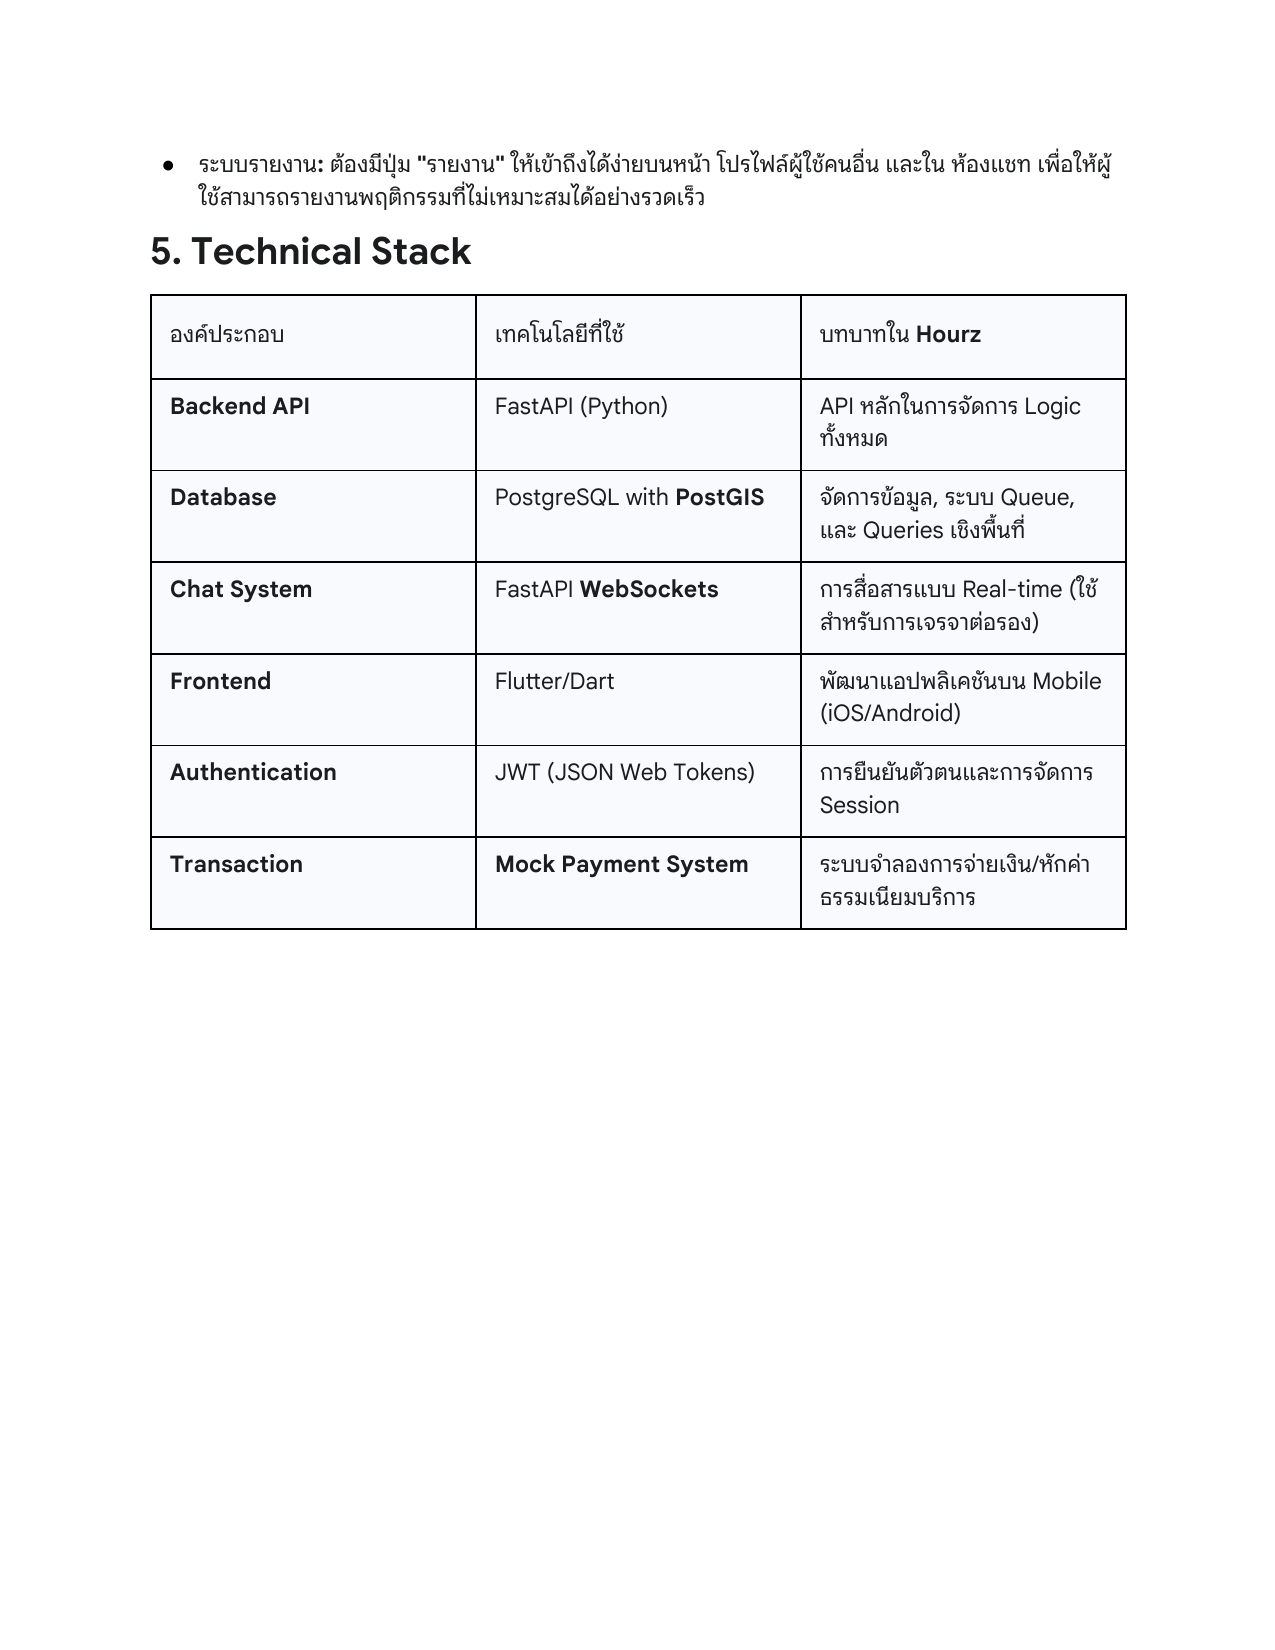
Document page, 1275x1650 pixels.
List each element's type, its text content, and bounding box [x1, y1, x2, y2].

table_cell Flutter/Dart [477, 655, 800, 744]
table_header บทบาทใน Hourz [802, 296, 1125, 378]
table_cell จัดการข้อมูล, ระบบ Queue, และ Queries เชิงพื้นที่ [802, 471, 1125, 561]
table_cell Frontend [152, 655, 475, 744]
table_cell การยืนยันตัวตนและการจัดการ Session [802, 746, 1125, 836]
table_cell FastAPI WebSockets [477, 563, 800, 653]
table_cell PostgreSQL with PostGIS [477, 471, 800, 561]
table_cell API หลักในการจัดการ Logic ทั้งหมด [802, 380, 1125, 469]
table_header องค์ประกอบ [152, 296, 475, 378]
table_cell Authentication [152, 746, 475, 836]
table_cell FastAPI (Python) [477, 380, 800, 469]
table_header เทคโนโลยีที่ใช้ [477, 296, 800, 378]
table_cell Mock Payment System [477, 838, 800, 928]
table_cell Transaction [152, 838, 475, 928]
table_cell ระบบจำลองการจ่ายเงิน/หักค่าธรรมเนียมบริการ [802, 838, 1125, 928]
table_cell Backend API [152, 380, 475, 469]
table_cell Database [152, 471, 475, 561]
table_cell การสื่อสารแบบ Real-time (ใช้สำหรับการเจรจาต่อรอง) [802, 563, 1125, 653]
table_cell พัฒนาแอปพลิเคชันบน Mobile (iOS/Android) [802, 655, 1125, 744]
table_cell Chat System [152, 563, 475, 653]
subtitle 5. Technical Stack [150, 228, 1125, 275]
list ระบบรายงาน: ต้องมีปุ่ม "รายงาน" ให้เข้าถึงได้ง่ายบนหน้า โปรไฟล์ผู้ใช้คนอื่น และใน ห้องแชท เพื่อให้ผู้ใช้สามารถรายงานพฤติกรรมที่ไม่เหมาะสมได้อย่างรวดเร็ว [161, 150, 1125, 211]
table_cell JWT (JSON Web Tokens) [477, 746, 800, 836]
